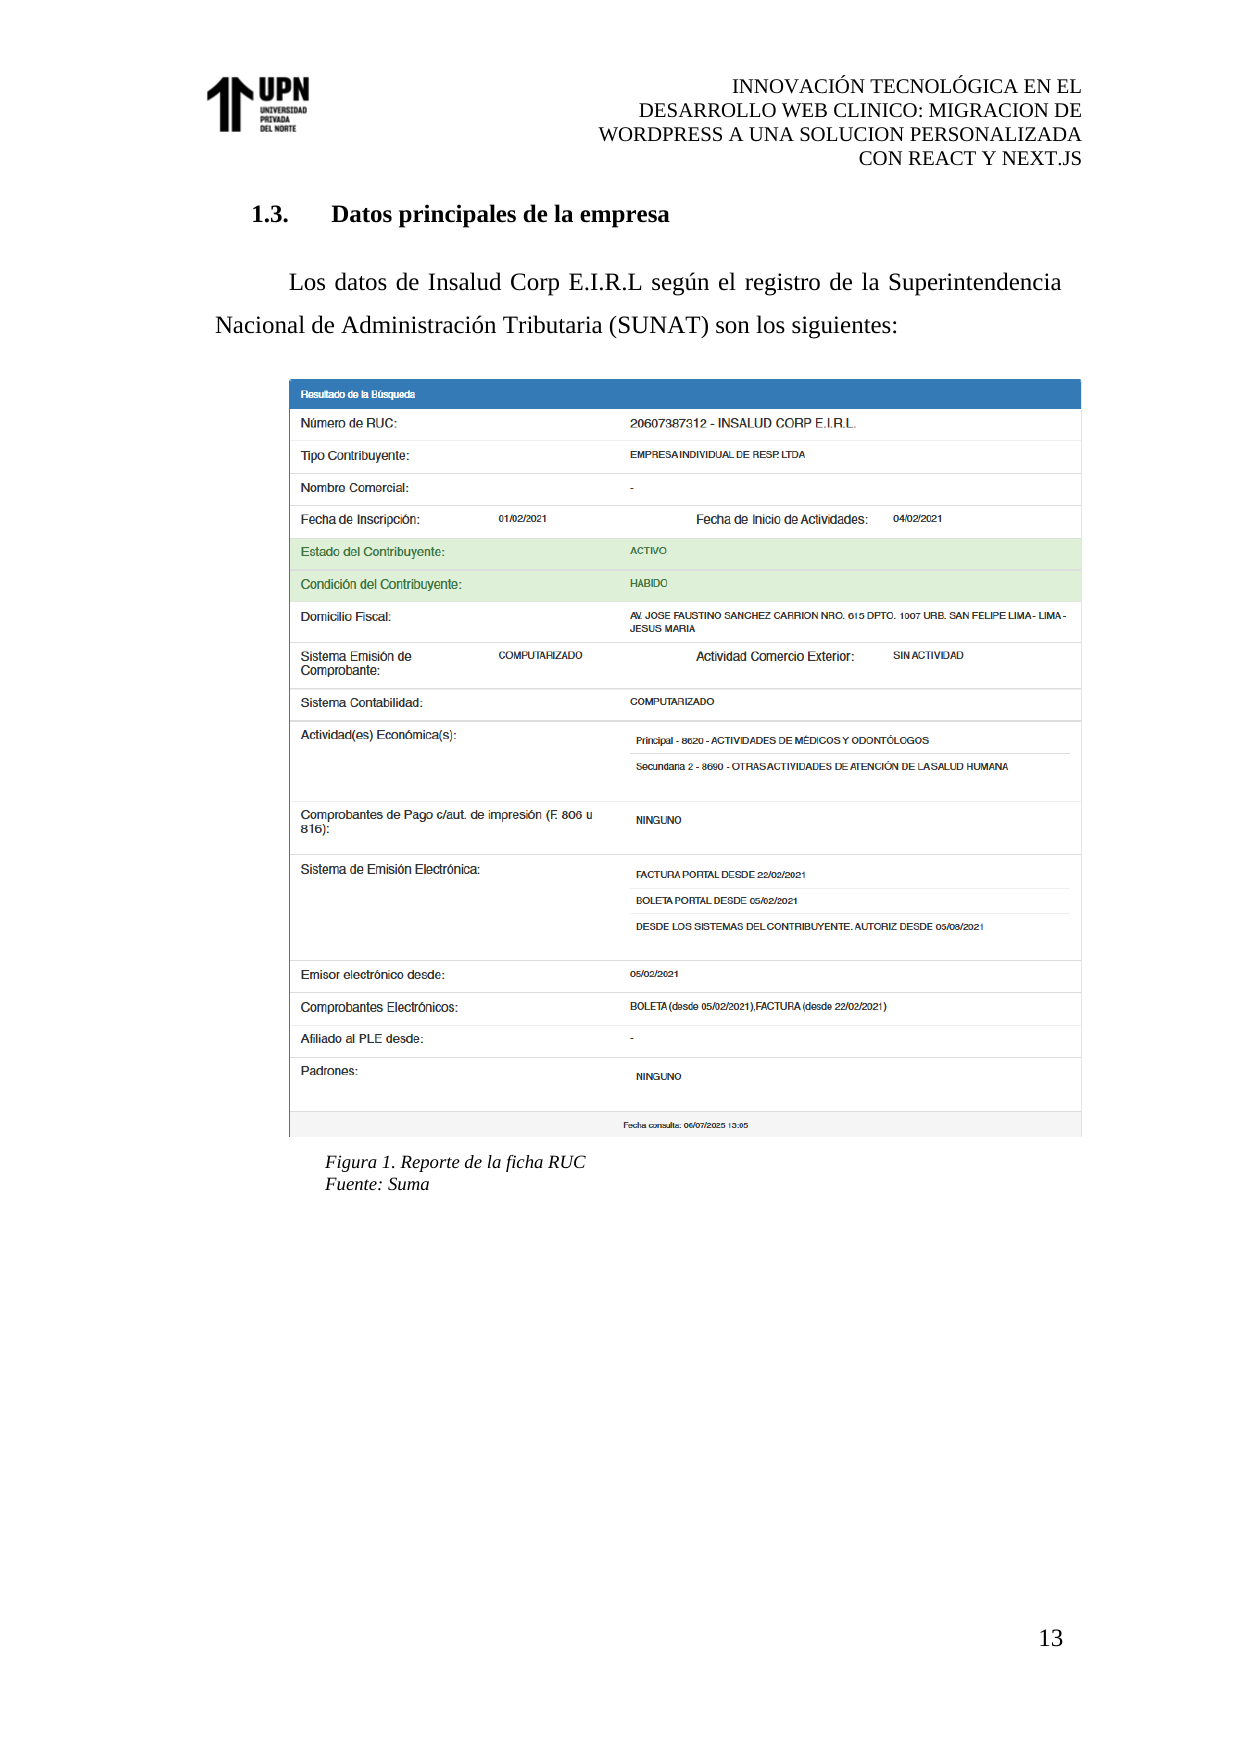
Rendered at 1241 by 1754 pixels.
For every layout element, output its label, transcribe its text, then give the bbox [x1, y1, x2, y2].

text Fuente: Suma [177, 1173, 1063, 1194]
text Figura 1. Reporte de la ficha RUC [215, 1151, 1063, 1173]
picture [288, 378, 1082, 1137]
picture [203, 73, 313, 132]
subtitle Datos principales de la empresa [251, 199, 1063, 227]
text Los datos de Insalud Corp E.I.R.L según el registro de la Superintendencia Nacional de Administración Tributaria (SUNAT) son los siguientes: [215, 267, 1063, 339]
